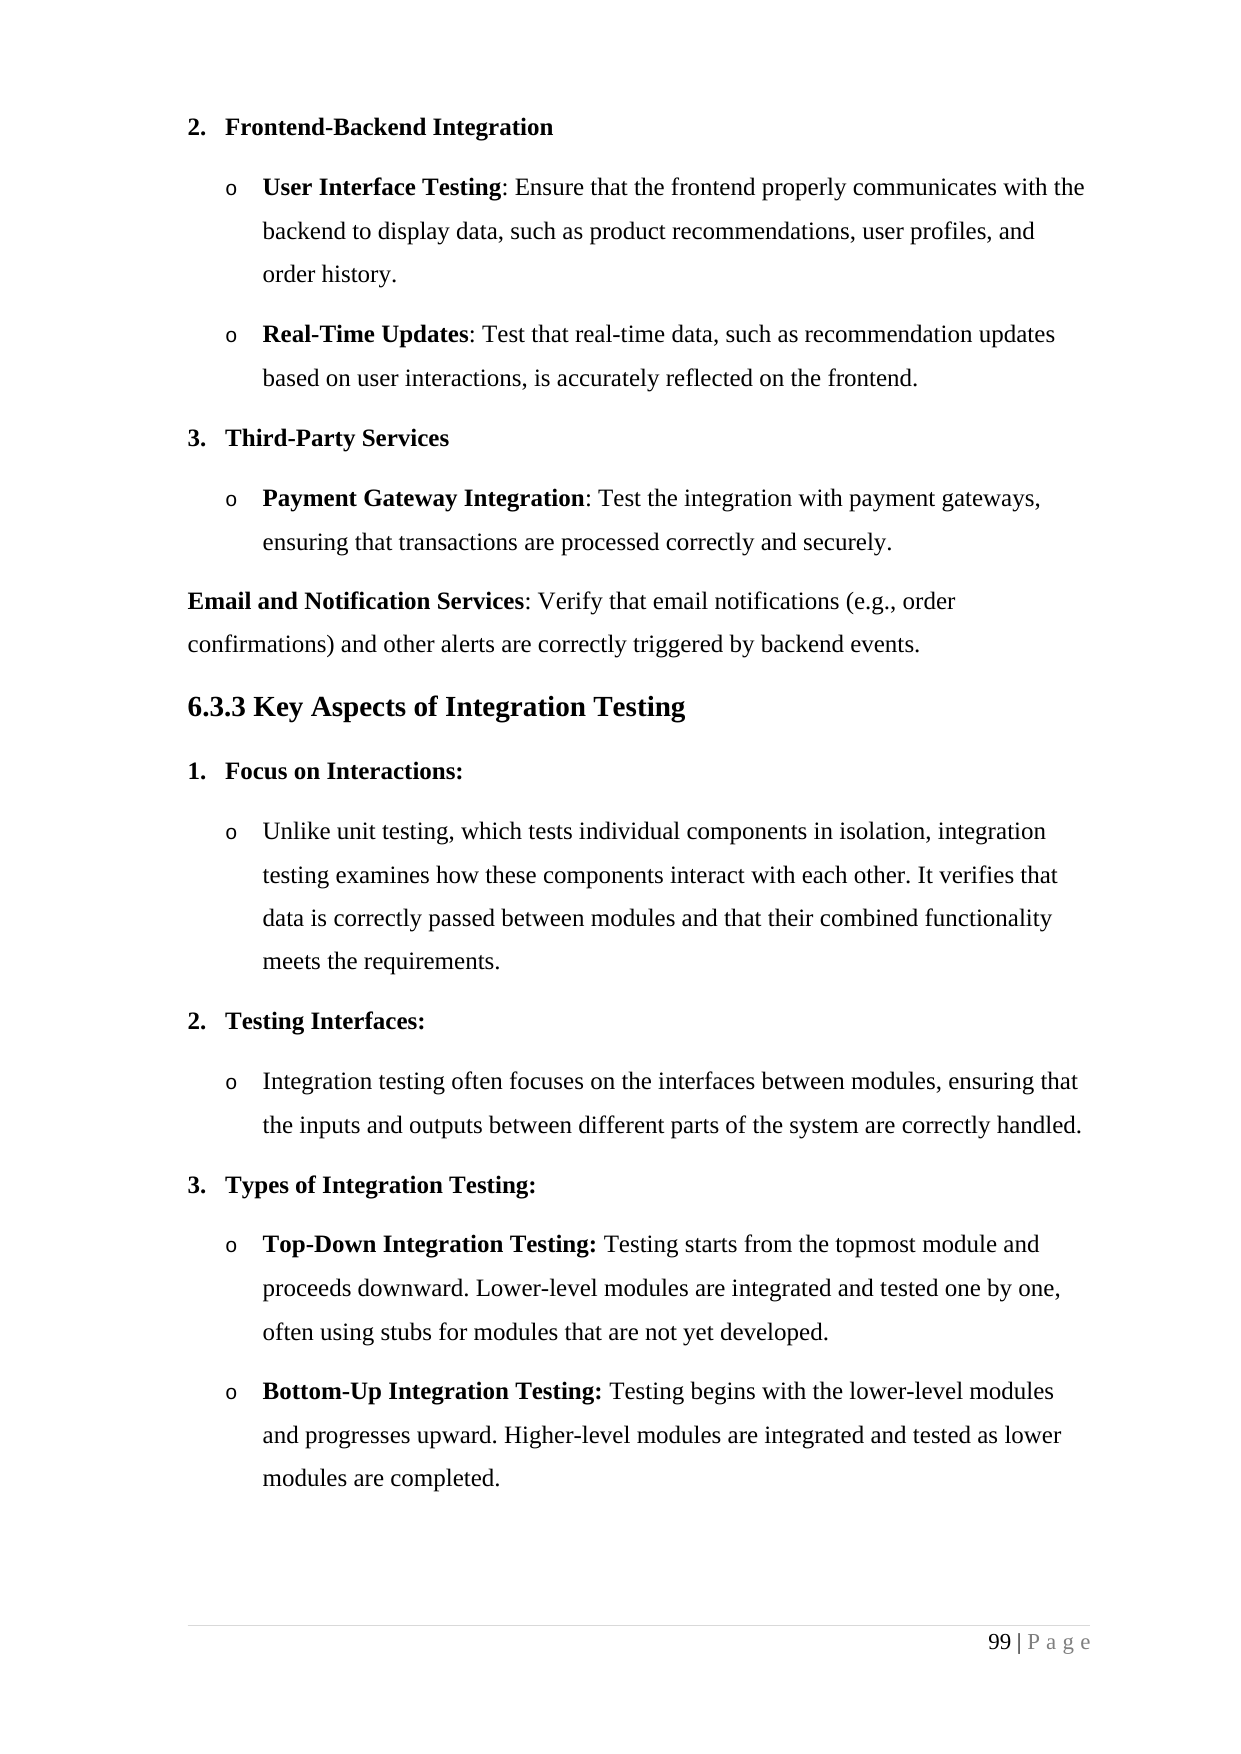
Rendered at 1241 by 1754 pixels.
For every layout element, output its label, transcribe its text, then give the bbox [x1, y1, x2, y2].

list Testing Interfaces: [187, 1006, 1090, 1035]
list Types of Integration Testing: [187, 1170, 1090, 1198]
list Focus on Interactions: [187, 756, 1090, 785]
list User Interface Testing: Ensure that the frontend properly communicates with the backend to display data, such as product recommendations, user profiles, and order history. [225, 172, 1090, 288]
list Integration testing often focuses on the interfaces between modules, ensuring that the inputs and outputs between different parts of the system are correctly handled. [225, 1066, 1090, 1139]
list Real-Time Updates: Test that real-time data, such as recommendation updates based on user interactions, is accurately reflected on the frontend. [225, 319, 1090, 392]
text 6.3.3 Key Aspects of Integration Testing [187, 689, 1090, 723]
text Email and Notification Services: Verify that email notifications (e.g., order confirmations) and other alerts are correctly triggered by backend events. [187, 586, 1090, 658]
list Payment Gateway Integration: Test the integration with payment gateways, ensuring that transactions are processed correctly and securely. [225, 483, 1090, 555]
list Frontend-Backend Integration [187, 112, 1090, 141]
list Unlike unit testing, which tests individual components in isolation, integration testing examines how these components interact with each other. It verifies that data is correctly passed between modules and that their combined functionality meets the requirements. [225, 816, 1090, 975]
list Top-Down Integration Testing: Testing starts from the topmost module and proceeds downward. Lower-level modules are integrated and tested one by one, often using stubs for modules that are not yet developed. [225, 1229, 1090, 1345]
list Third-Party Services [187, 423, 1090, 452]
list Bottom-Up Integration Testing: Testing begins with the lower-level modules and progresses upward. Higher-level modules are integrated and tested as lower modules are completed. [225, 1376, 1090, 1492]
